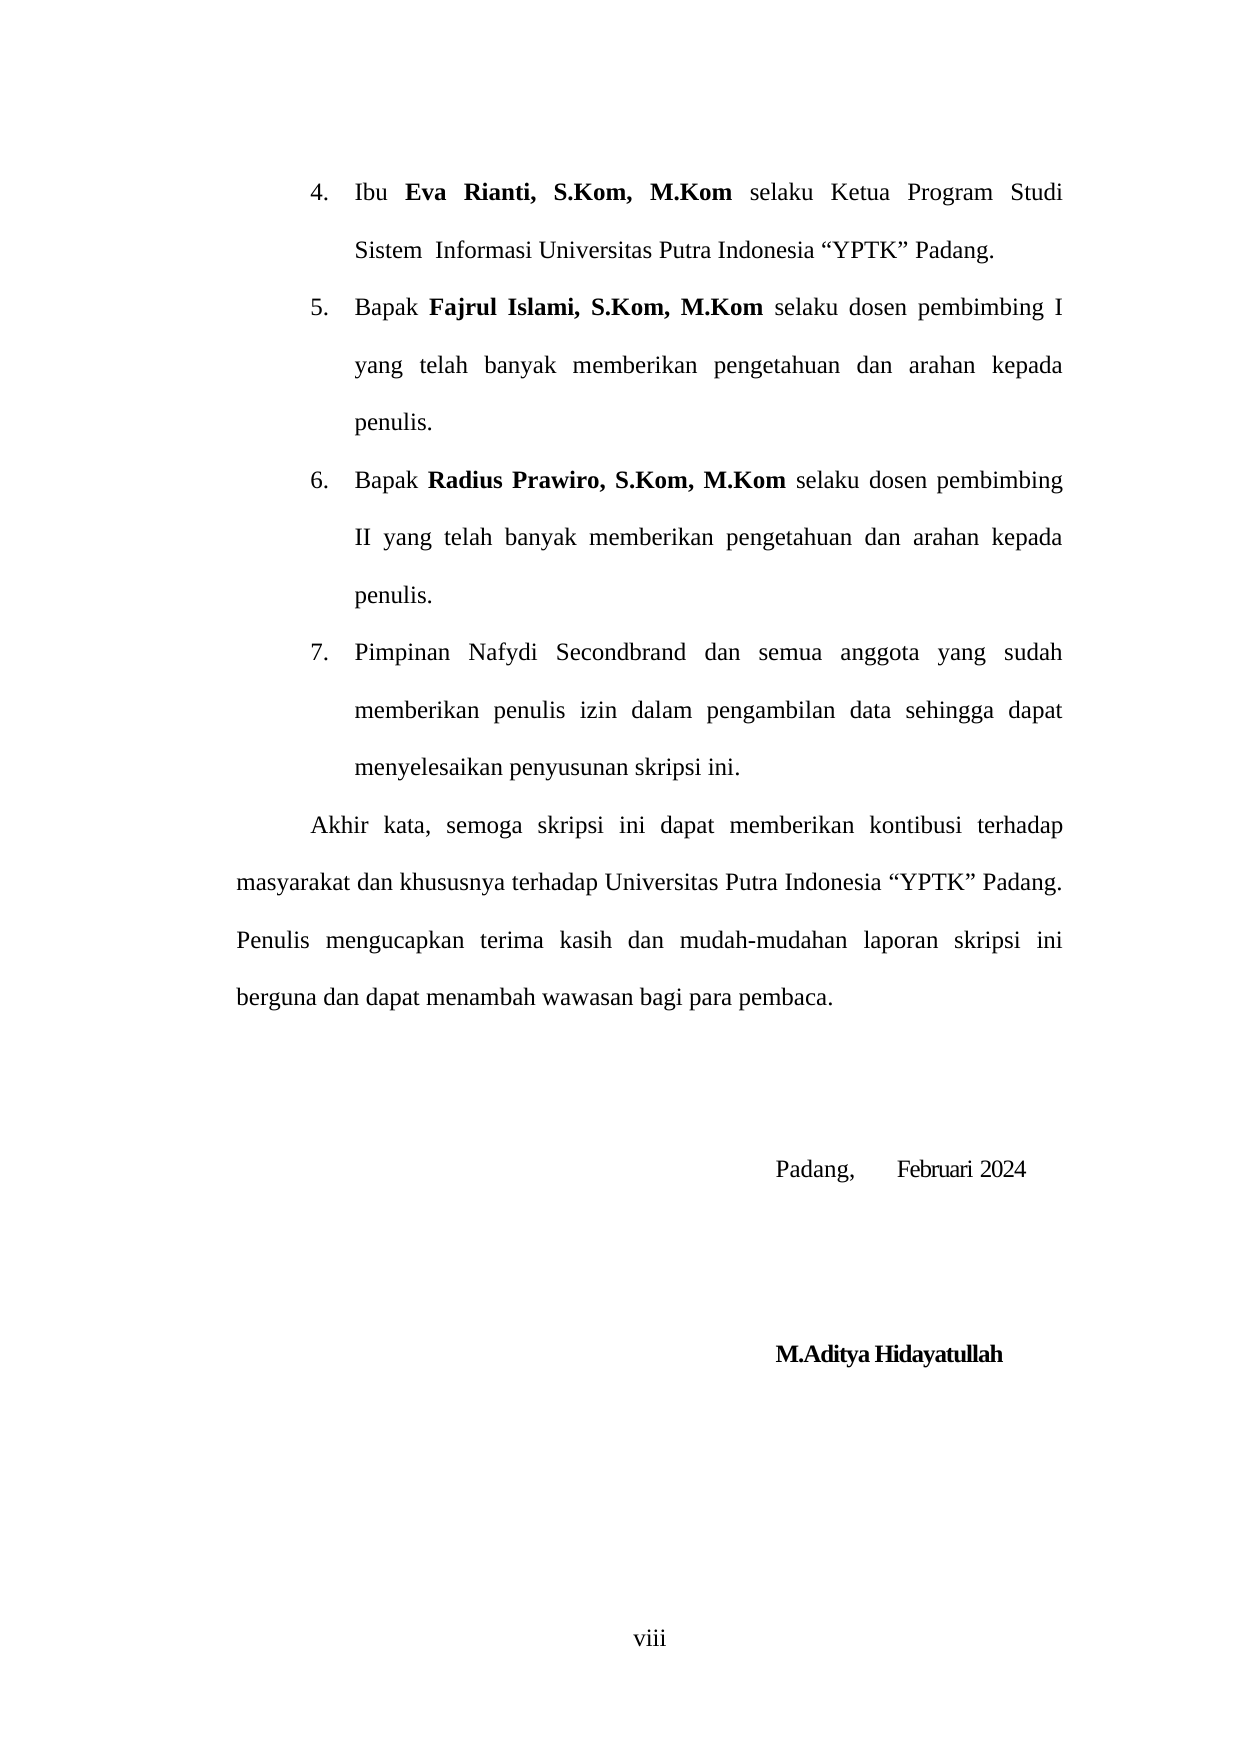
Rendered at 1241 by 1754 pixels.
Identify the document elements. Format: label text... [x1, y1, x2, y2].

table_cell M.Aditya Hidayatullah [775, 1263, 1064, 1370]
list Bapak Fajrul Islami, S.Kom, M.Kom selaku dosen pembimbing I yang telah banyak memberikan pengetahuan dan arahan kepada penulis. [310, 292, 1063, 436]
list Ibu Eva Rianti, S.Kom, M.Kom selaku Ketua Program Studi Sistem Informasi Universitas Putra Indonesia “YPTK” Padang. [310, 177, 1063, 263]
list Pimpinan Nafydi Secondbrand dan semua anggota yang sudah memberikan penulis izin dalam pengambilan data sehingga dapat menyelesaikan penyusunan skripsi ini. [310, 637, 1063, 781]
list Bapak Radius Prawiro, S.Kom, M.Kom selaku dosen pembimbing II yang telah banyak memberikan pengetahuan dan arahan kepada penulis. [310, 465, 1063, 608]
text Akhir kata, semoga skripsi ini dapat memberikan kontibusi terhadap masyarakat dan khususnya terhadap Universitas Putra Indonesia “YPTK” Padang. Penulis mengucapkan terima kasih dan mudah-mudahan laporan skripsi ini berguna dan dapat menambah wawasan bagi para pembaca. [236, 810, 1063, 1011]
table_header Padang, Februari 2024 [775, 1155, 1064, 1262]
